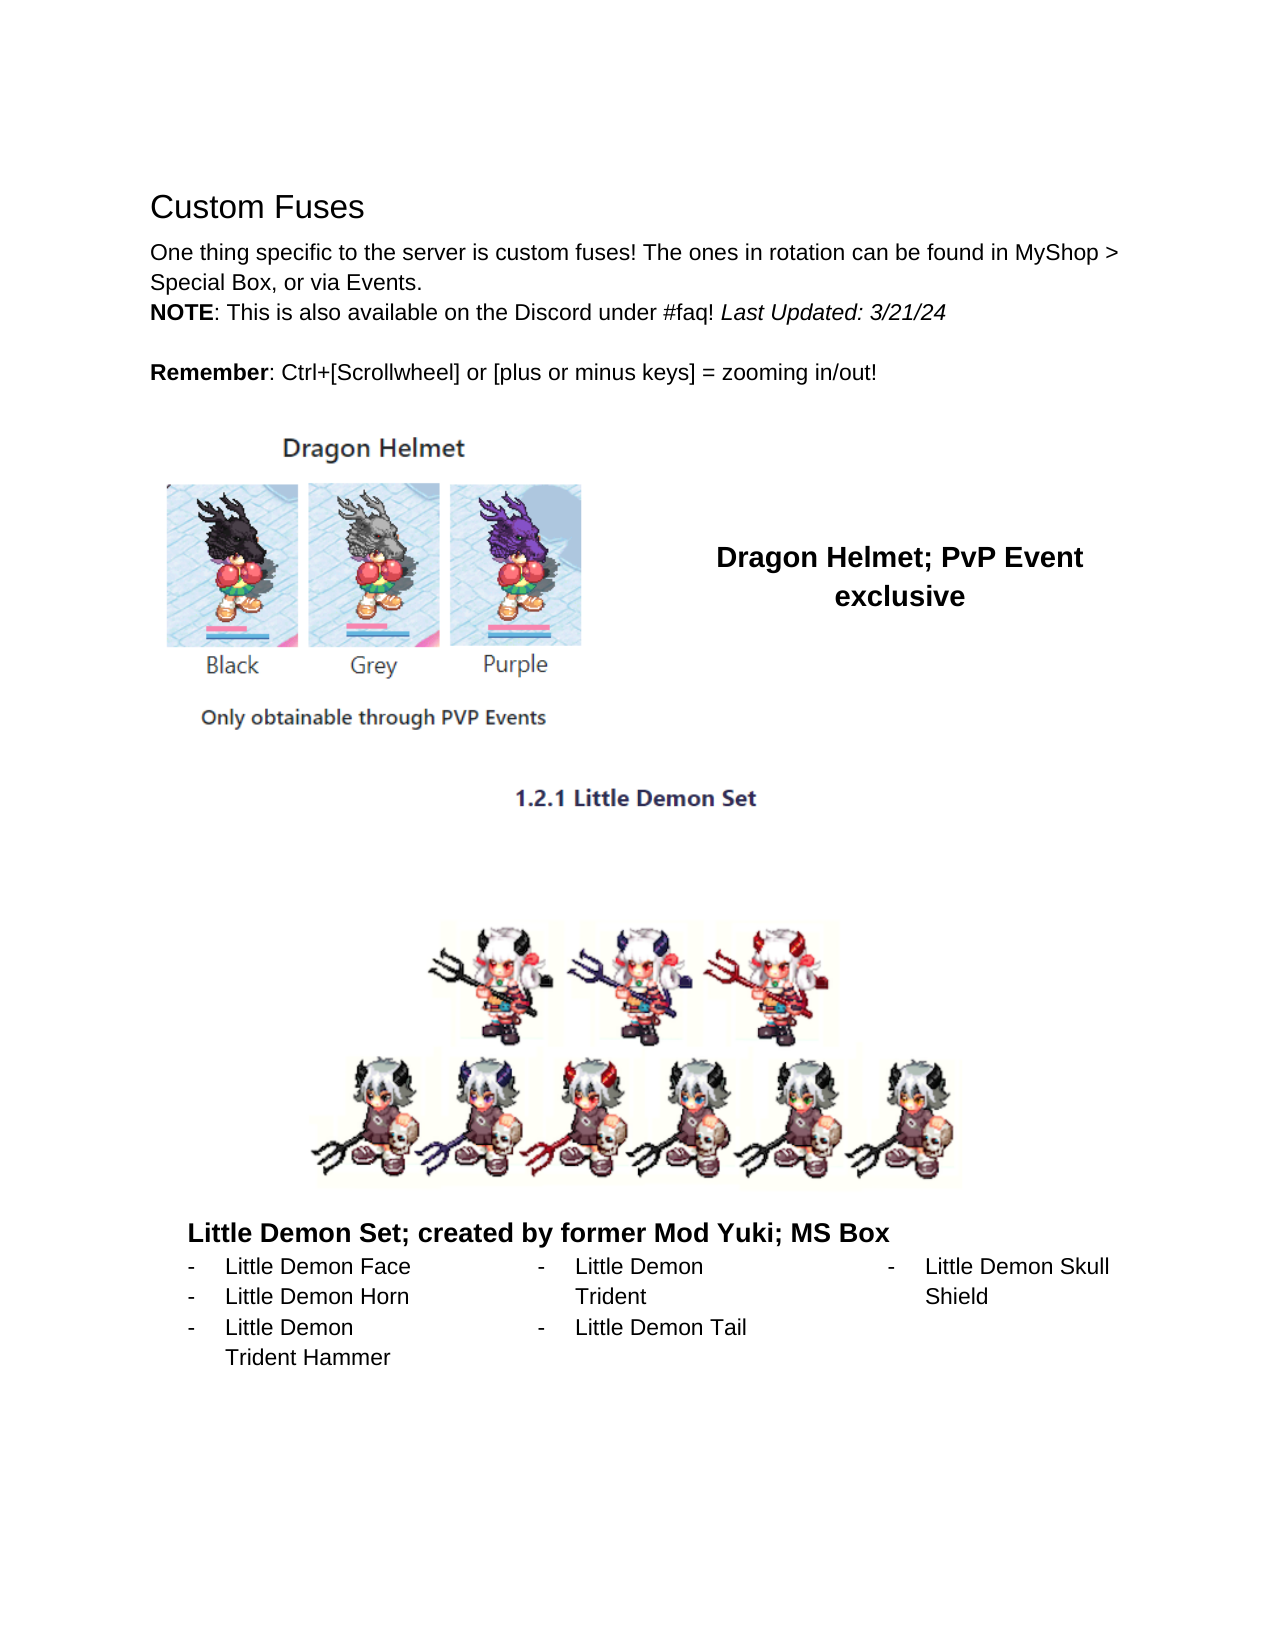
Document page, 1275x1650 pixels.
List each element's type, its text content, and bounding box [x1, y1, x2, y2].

text NOTE: This is also available on the Discord under #faq! Last Updated: 3/21/24 [150, 299, 1125, 325]
text Little Demon Set; created by former Mod Yuki; MS Box [187, 1217, 1125, 1248]
list Little Demon Trident [537, 1253, 775, 1310]
list Little Demon Skull Shield [887, 1253, 1125, 1310]
list Little Demon Tail [537, 1313, 775, 1340]
text Remember: Ctrl+[Scrollwheel] or [plus or minus keys] = zooming in/out! [150, 359, 1125, 386]
list Little Demon Horn [187, 1283, 425, 1310]
list Little Demon Trident Hammer [187, 1313, 425, 1370]
text One thing specific to the server is custom fuses! The ones in rotation can be found in MyShop > Special Box, or via Events. [150, 238, 1125, 295]
picture [150, 419, 600, 743]
subtitle Custom Fuses [150, 187, 1125, 226]
picture [301, 777, 974, 1214]
text Dragon Helmet; PvP Event exclusive [675, 541, 1125, 613]
list Little Demon Face [187, 1253, 425, 1279]
